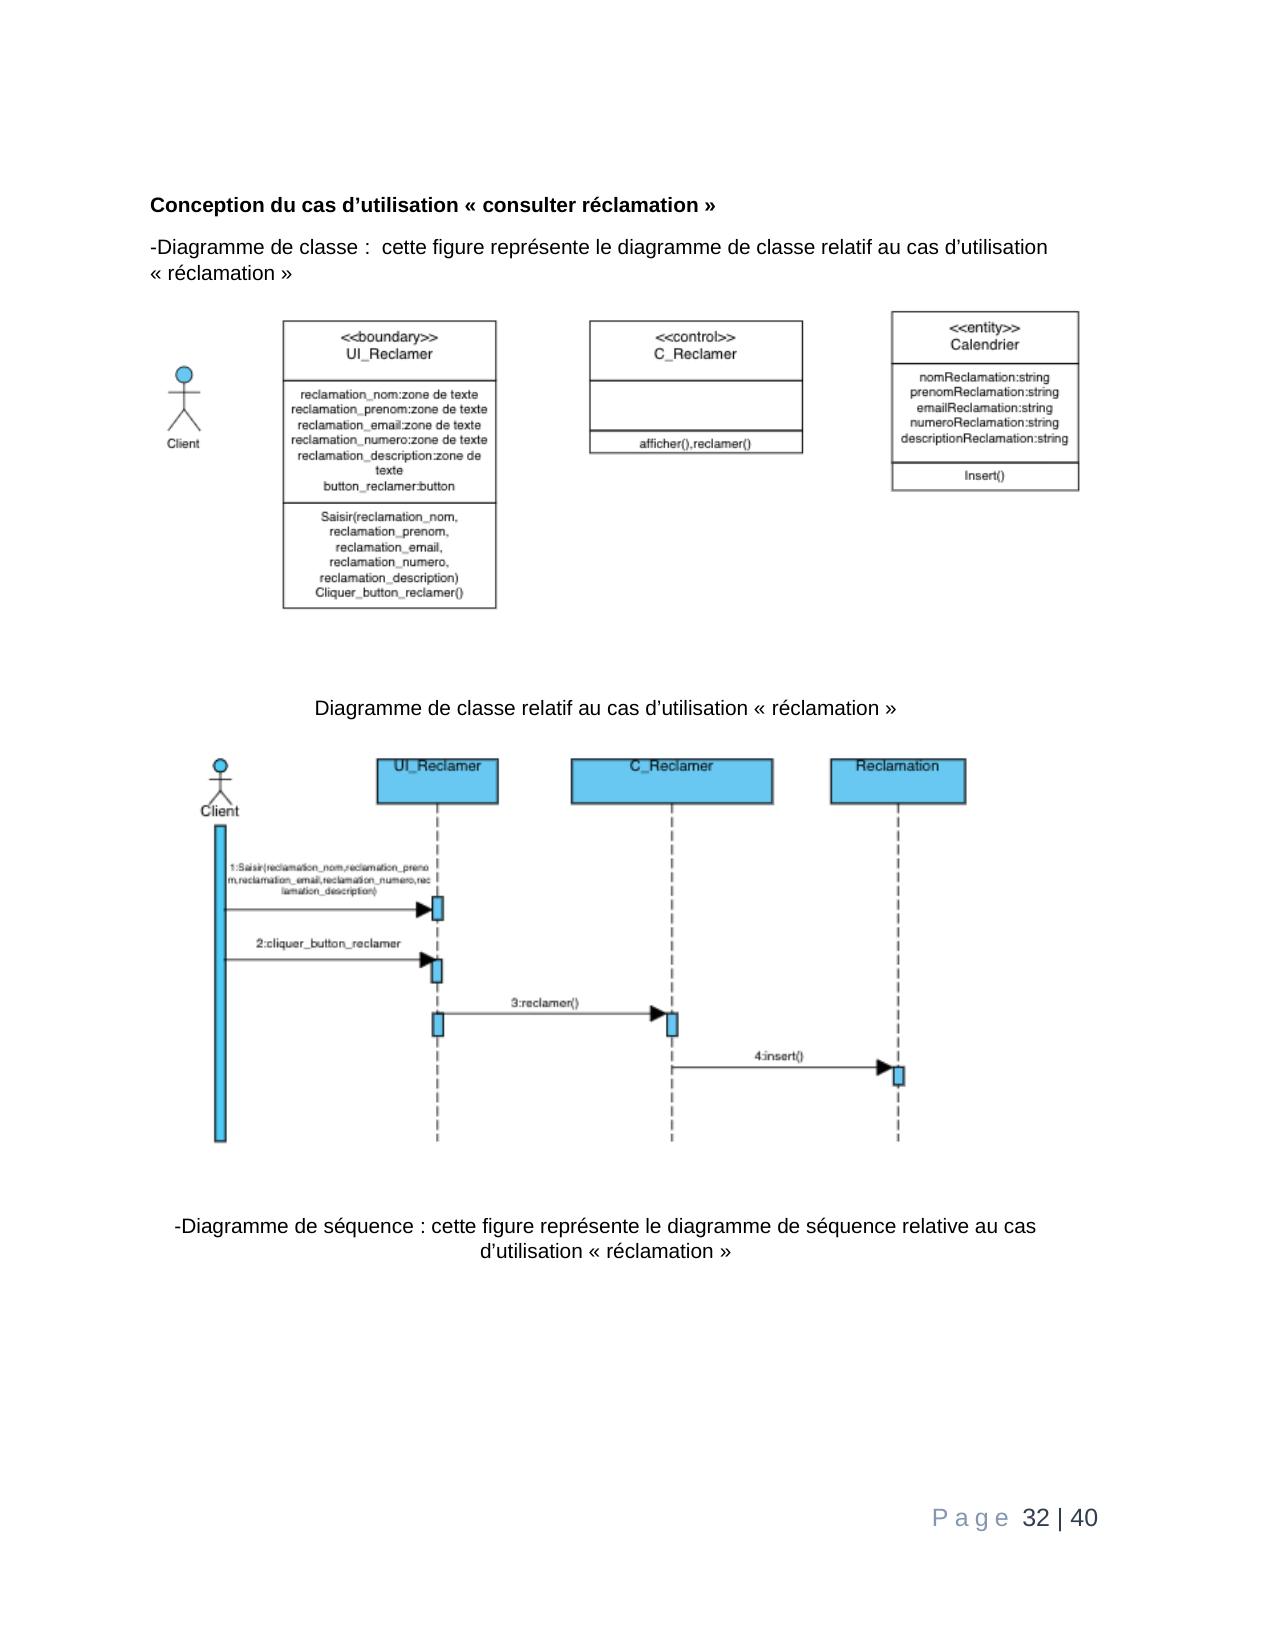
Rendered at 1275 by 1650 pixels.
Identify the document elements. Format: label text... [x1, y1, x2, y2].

text -Diagramme de classe : cette figure représente le diagramme de classe relatif au cas d’utilisation « réclamation » [150, 235, 1125, 286]
picture [180, 721, 1031, 1195]
text -Diagramme de séquence : cette figure représente le diagramme de séquence relative au cas d’utilisation « réclamation » [150, 1213, 1061, 1263]
text Conception du cas d’utilisation « consulter réclamation » [150, 192, 1125, 216]
picture [150, 286, 1125, 678]
